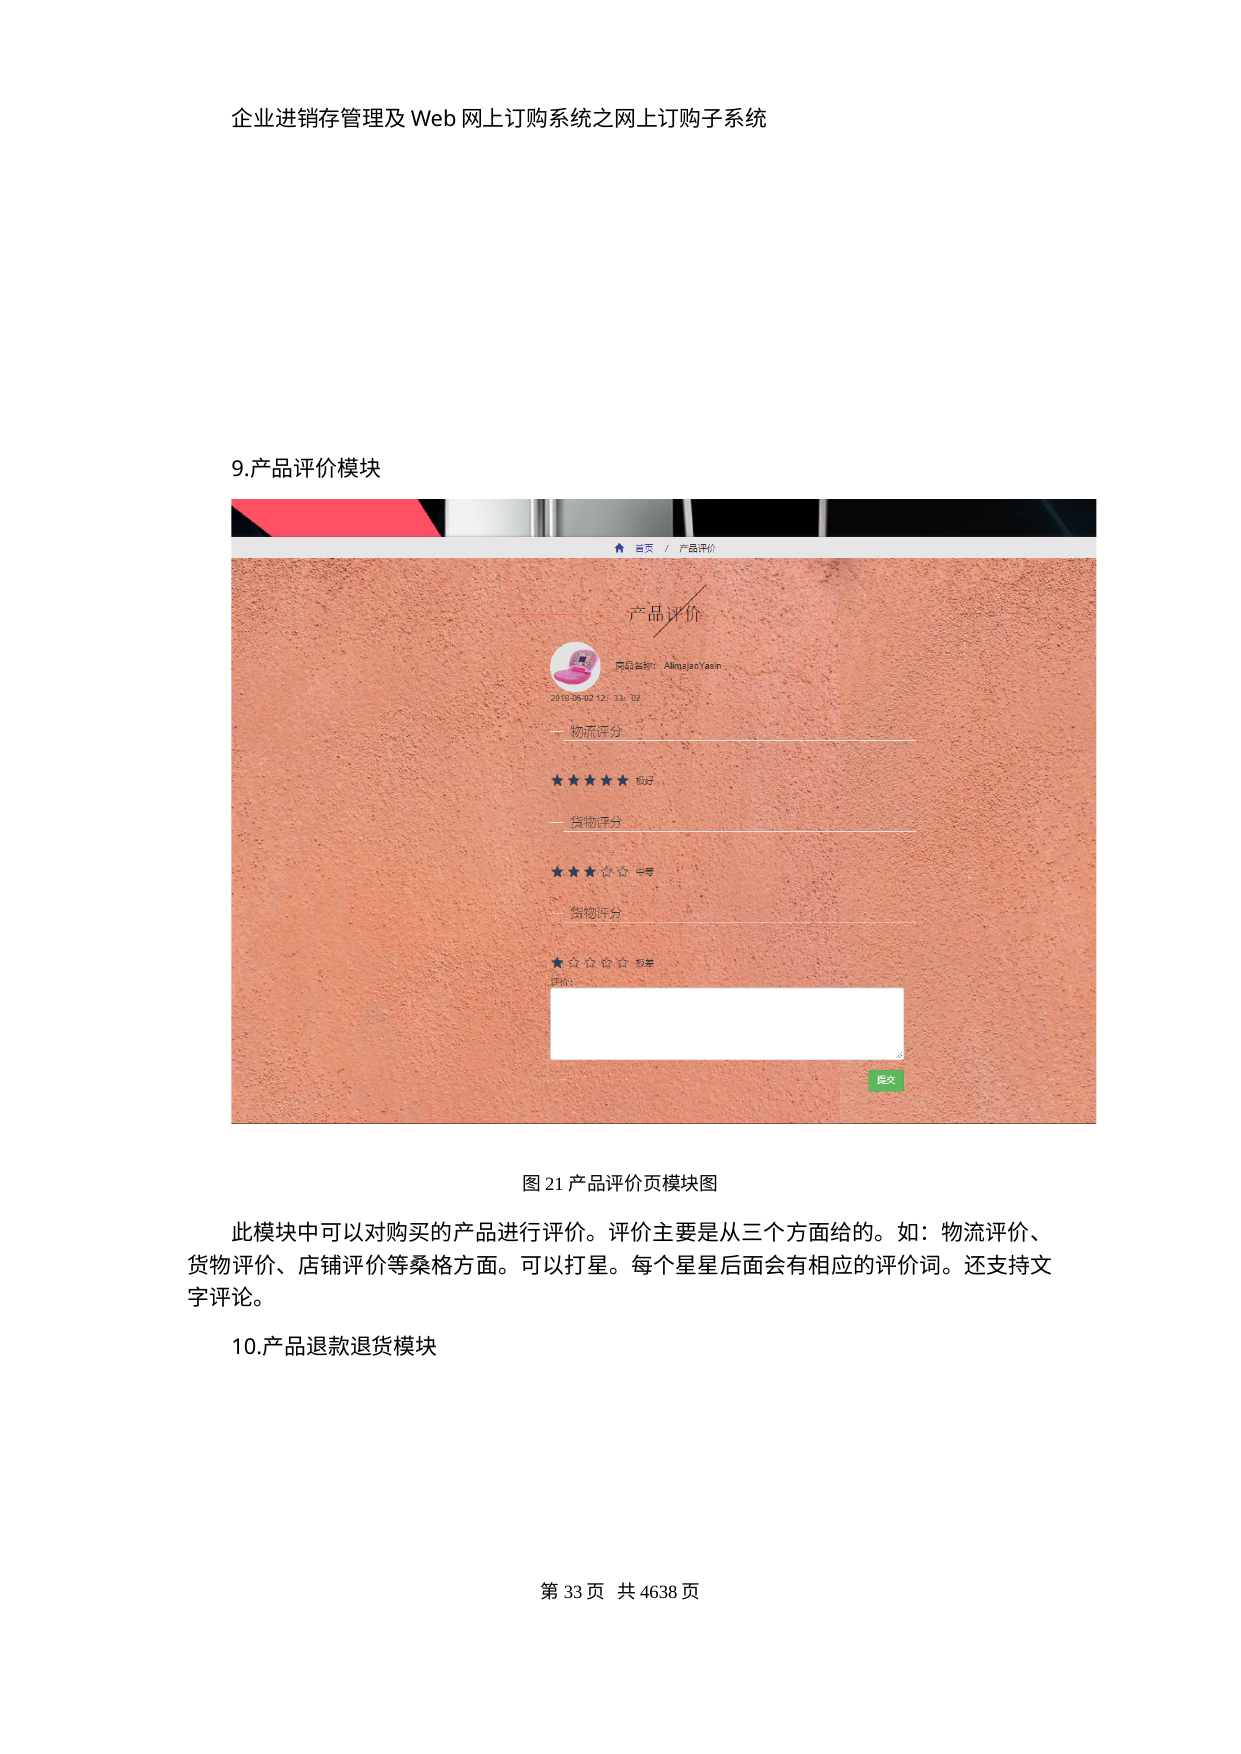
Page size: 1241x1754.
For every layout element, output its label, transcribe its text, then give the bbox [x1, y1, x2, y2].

text 10.产品退款退货模块 [187, 1328, 1053, 1361]
picture [231, 499, 1097, 1124]
text 图21 产品评价页模块图 [187, 1166, 1053, 1198]
text 9.产品评价模块 [187, 451, 1053, 483]
text 此模块中可以对购买的产品进行评价。评价主要是从三个方面给的。如：物流评价、货物评价、店铺评价等桑格方面。可以打星。每个星星后面会有相应的评价词。还支持文字评论。 [187, 1215, 1053, 1312]
